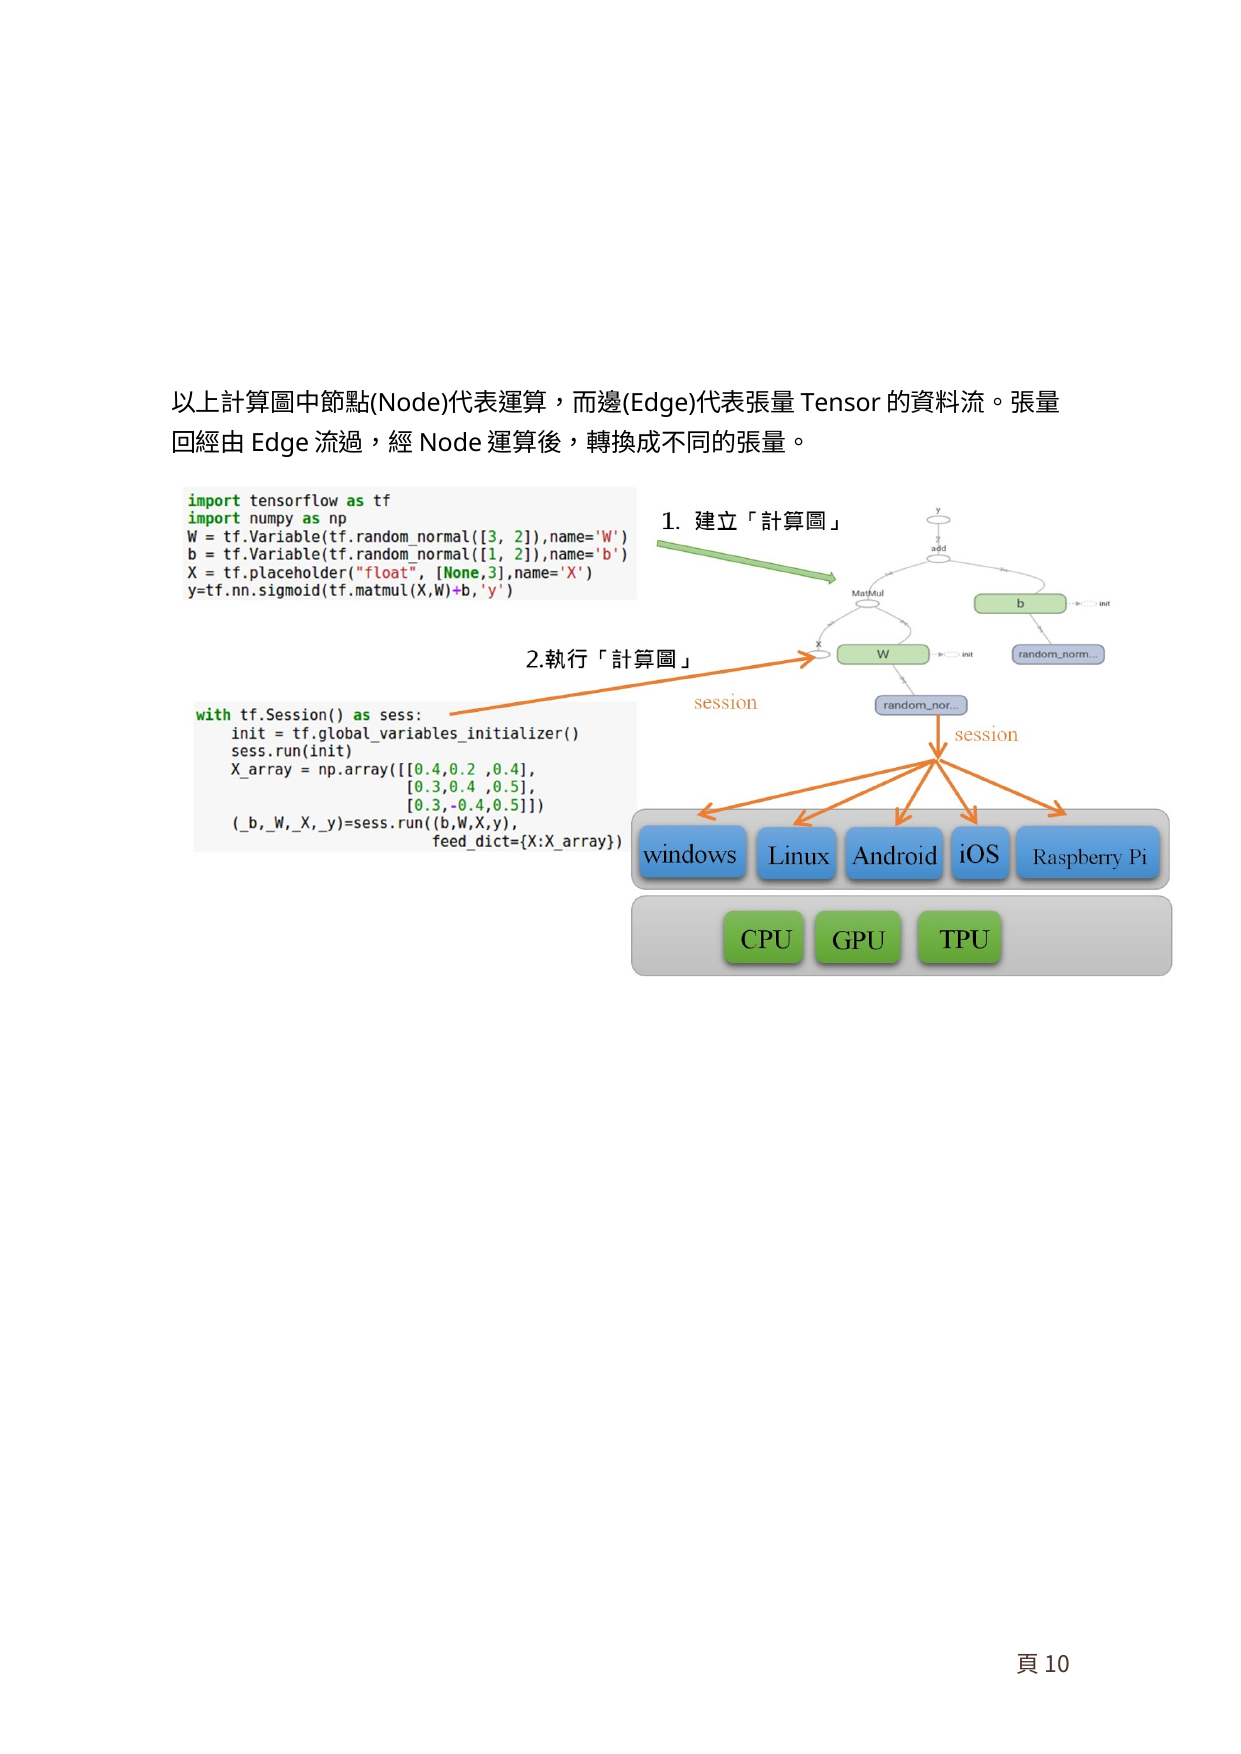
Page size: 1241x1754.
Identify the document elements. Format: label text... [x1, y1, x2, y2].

picture [170, 716, 1176, 1215]
text 以上計算圖中節點(Node)代表運算，而邊(Edge)代表張量Tensor的資料流。張量回經由Edge流過，經Node運算後，轉換成不同的張量。 [171, 616, 1069, 692]
picture [375, 151, 901, 580]
